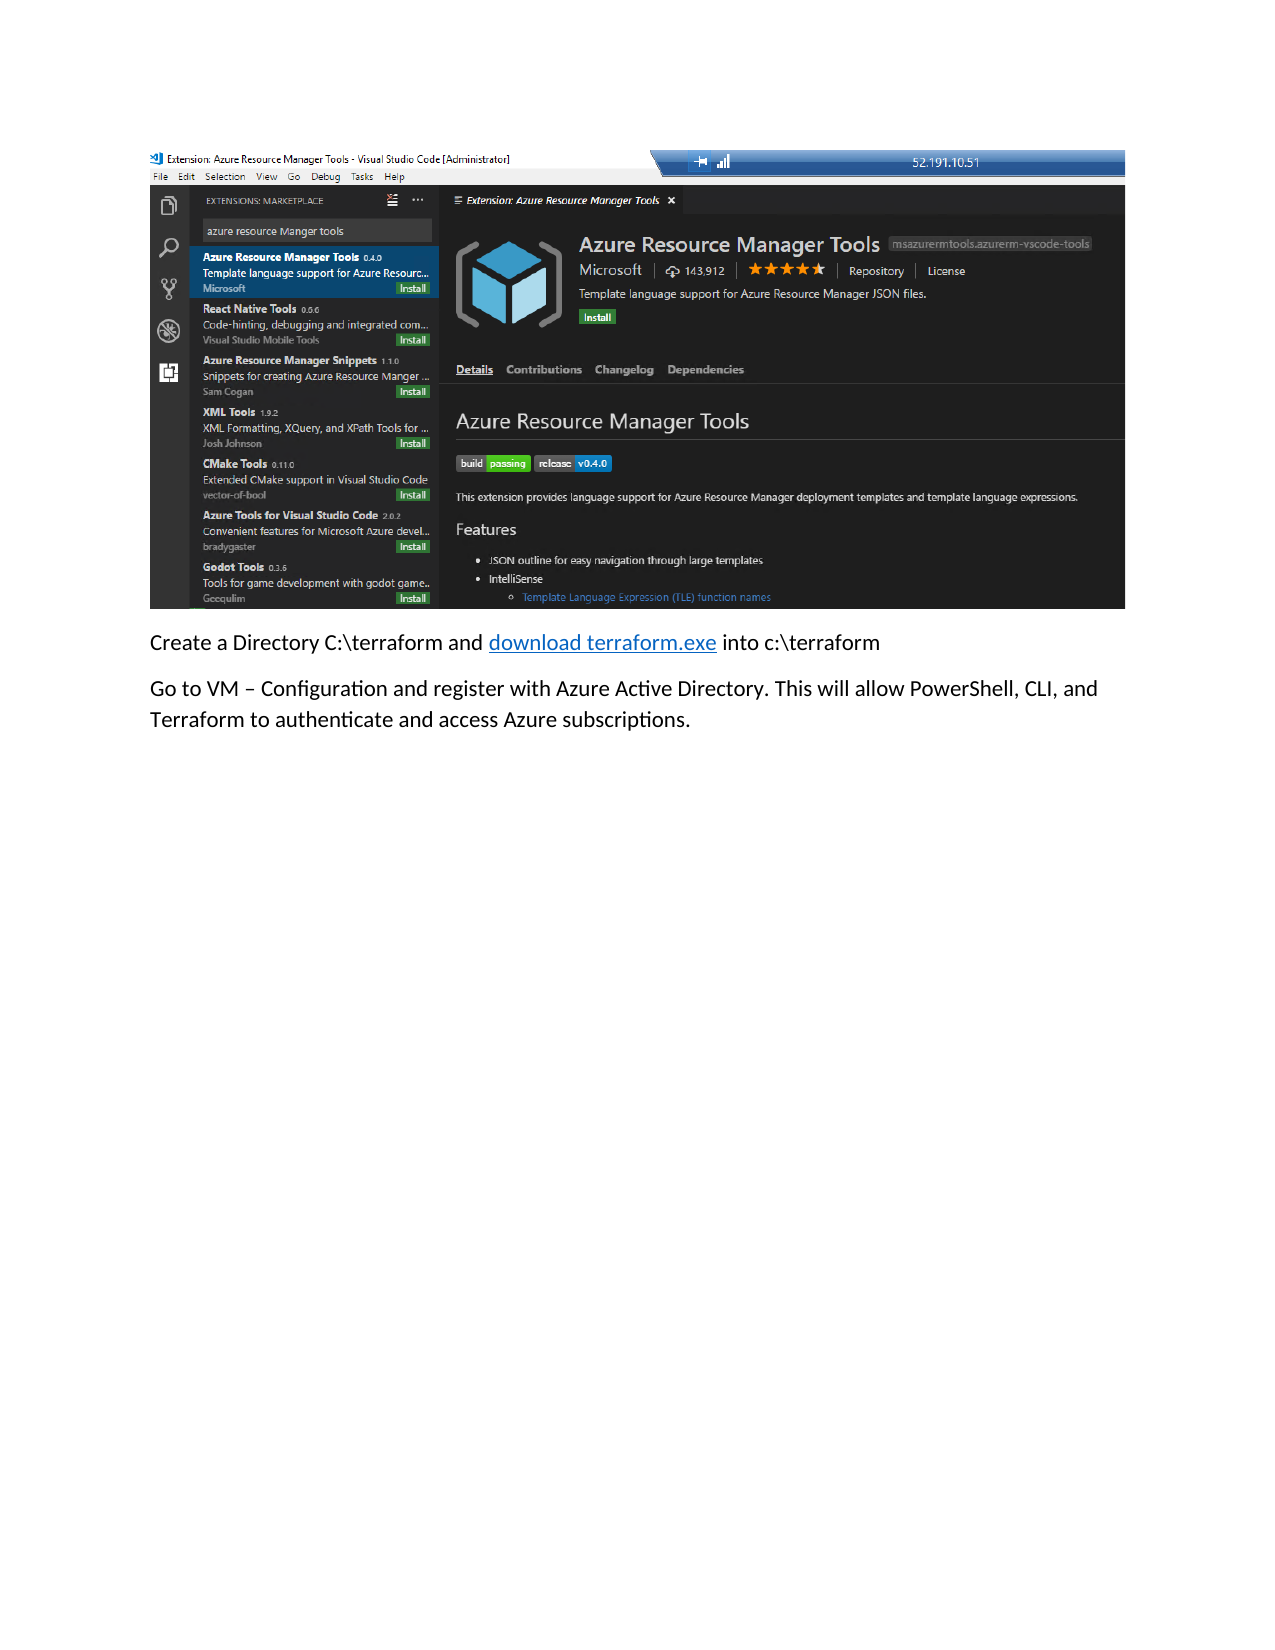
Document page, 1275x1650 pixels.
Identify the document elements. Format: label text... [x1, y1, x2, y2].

text Go to VM – Configuration and register with Azure Active Directory. This will allow PowerShell, CLI, and Terraform to authenticate and access Azure subscriptions. [150, 674, 1125, 733]
text Create a Directory C:\terraform and download terraform.exe into c:\terraform [150, 628, 1125, 656]
picture [150, 150, 1125, 609]
